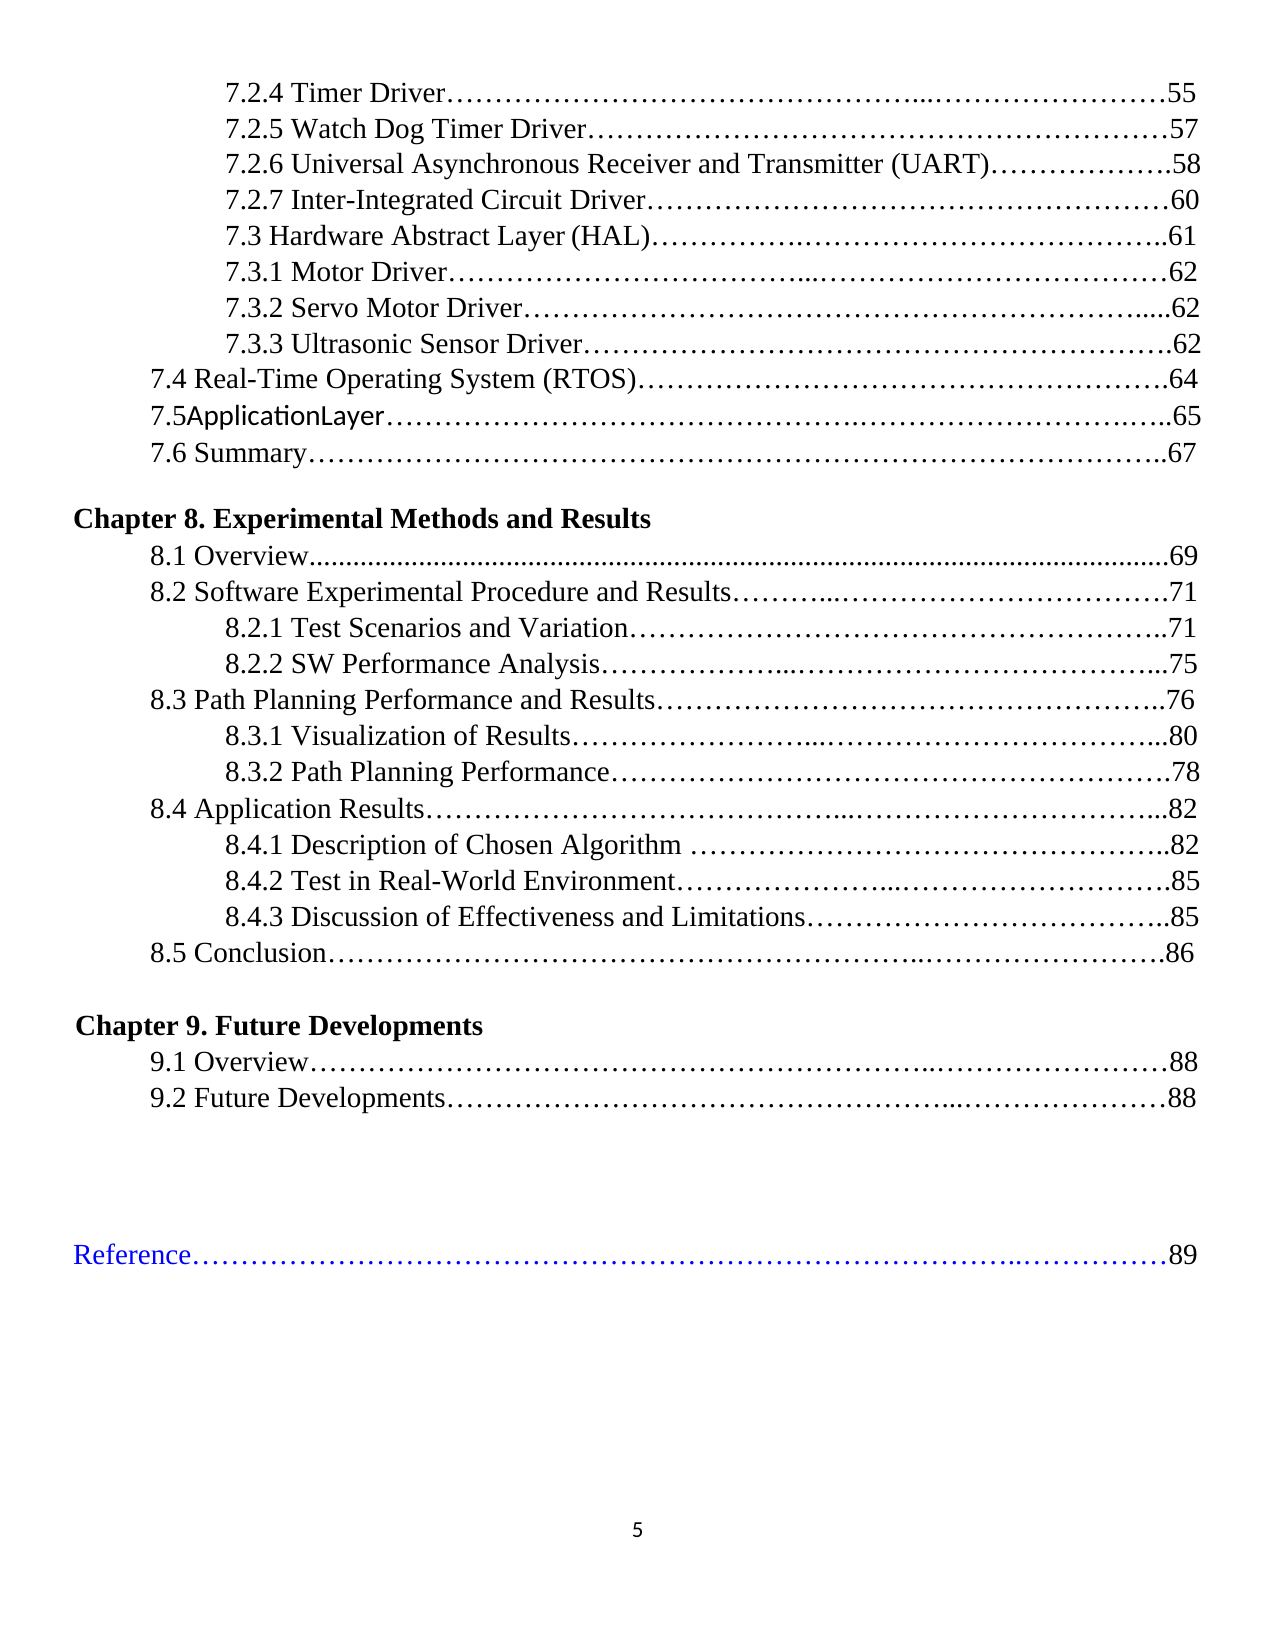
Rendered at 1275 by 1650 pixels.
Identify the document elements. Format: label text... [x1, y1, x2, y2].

text 9.1 Overview………………………………………………………..……………………88 [75, 1044, 1202, 1077]
text 8.4.1 Description of Chosen Algorithm …………………………………………..82 [150, 827, 1202, 860]
text 7.3.2 Servo Motor Driver……………………………………………………….....62 [150, 290, 1202, 323]
text 7.2.5 Watch Dog Timer Driver……………………………………………………57 [150, 111, 1202, 144]
text 8.3 Path Planning Performance and Results……………………………………………..76 [150, 682, 1202, 716]
text 9.2 Future Developments……………………………………………...…………………88 [75, 1080, 1202, 1113]
text 8.3.1 Visualization of Results……………………...……………………………...80 [150, 718, 1202, 752]
text Chapter 8. Experimental Methods and Results [73, 502, 1202, 535]
text 7.2.6 Universal Asynchronous Receiver and Transmitter (UART)……………….58 [150, 147, 1202, 180]
text 8.5 Conclusion……………………………………………………..…………………….86 [150, 935, 1202, 969]
text Chapter 9. Future Developments [75, 1008, 1202, 1041]
text 7.3 Hardware Abstract Layer (HAL)…………….………………………………..61 [150, 218, 1202, 252]
text 7.2.7 Inter-Integrated Circuit Driver………………………………………………60 [150, 182, 1202, 216]
text 8.3.2 Path Planning Performance………………………………………………….78 [150, 754, 1202, 788]
text 8.2.1 Test Scenarios and Variation………………………………………………..71 [150, 610, 1202, 643]
text Reference…………………………………………………………………………..……………89 [73, 1237, 1202, 1270]
text 8.4.3 Discussion of Effectiveness and Limitations………………………………..85 [150, 899, 1202, 933]
text 8.2 Software Experimental Procedure and Results………...…………………………….71 [150, 574, 1202, 607]
text 7.3.1 Motor Driver………………………………...………………………………62 [150, 254, 1202, 288]
text 7.3.3 Ultrasonic Sensor Driver…………………………………………………….62 [150, 326, 1202, 359]
text 7.5ApplicationLayer………………………………………….……………………….…..65 [150, 397, 1202, 433]
text 8.4.2 Test in Real-World Environment…………………...……………………….85 [150, 863, 1202, 897]
text 8.2.2 SW Performance Analysis………………...………………………………...75 [150, 646, 1202, 680]
text 7.6 Summary……………………………………………………………………………..67 [150, 436, 1202, 469]
text 7.2.4 Timer Driver…………………………………………...……………………55 [150, 75, 1202, 108]
text 8.1 Overview......................................................................................................................69 [150, 538, 1202, 571]
text 7.4 Real-Time Operating System (RTOS)……………………………………………….64 [150, 362, 1202, 395]
text 8.4 Application Results……………………………………...…………………………...82 [150, 791, 1202, 824]
